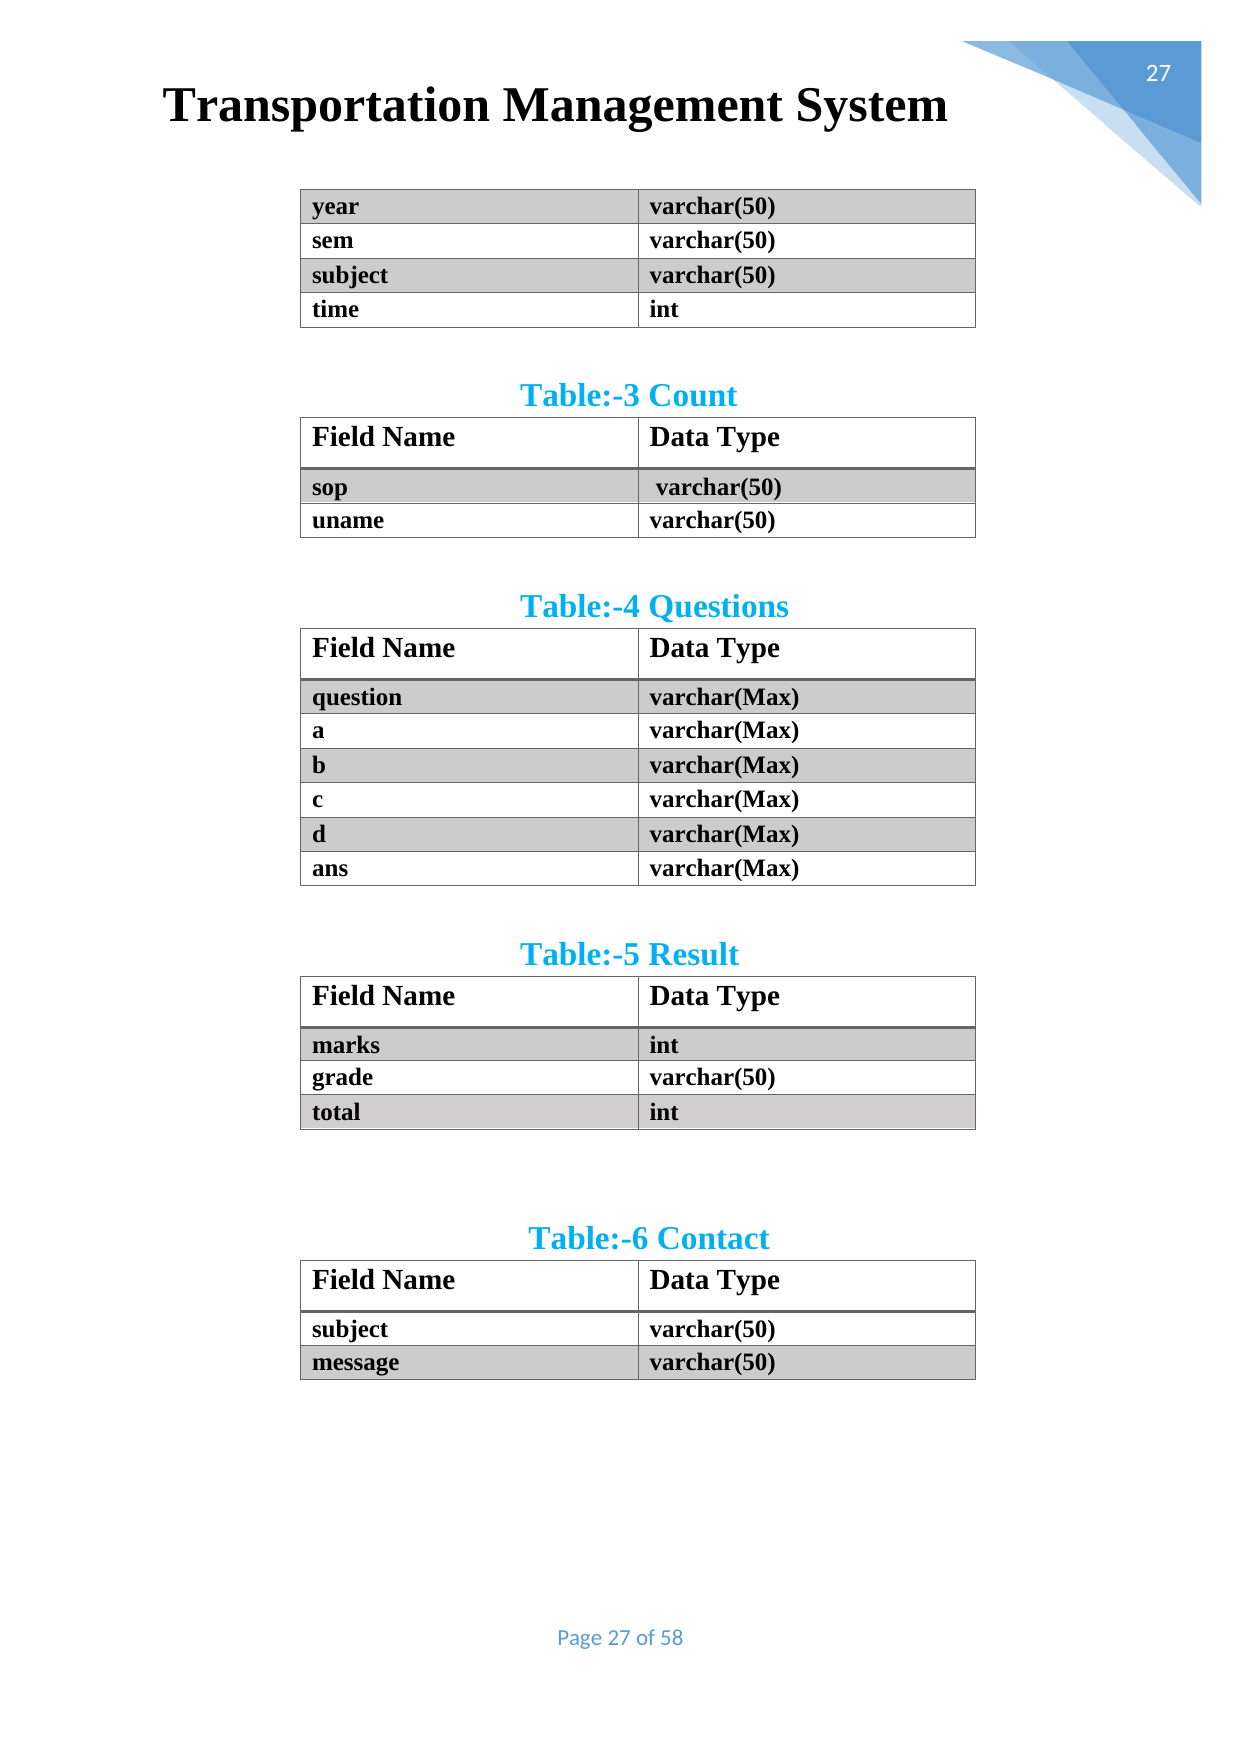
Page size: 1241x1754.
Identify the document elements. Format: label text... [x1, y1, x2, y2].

subtitle Table:-3 Count [370, 376, 1090, 414]
table_cell message [301, 1346, 638, 1379]
table_cell a [301, 714, 638, 748]
table_cell int [639, 1029, 975, 1060]
table_cell subject [301, 1313, 638, 1345]
table_header Data Type [639, 418, 975, 467]
table_cell varchar(50) [639, 1061, 975, 1094]
table_header Field Name [301, 1261, 638, 1309]
table_cell grade [301, 1061, 638, 1094]
table_cell b [301, 749, 638, 782]
table_header Data Type [639, 977, 975, 1026]
table_cell time [301, 293, 638, 327]
table_cell varchar(Max) [639, 852, 975, 885]
table_cell varchar(50) [639, 259, 975, 292]
table_cell varchar(50) [639, 190, 975, 223]
table_cell int [639, 293, 975, 327]
table_cell int [639, 1095, 975, 1128]
table_header Data Type [639, 1261, 975, 1309]
table_cell varchar(Max) [639, 714, 975, 748]
table_cell varchar(Max) [639, 681, 975, 713]
table_cell varchar(50) [639, 470, 975, 502]
table_cell d [301, 818, 638, 851]
subtitle Table:-5 Result [370, 934, 1090, 972]
table_header Field Name [301, 418, 638, 467]
subtitle Table:-6 Contact [370, 1218, 1090, 1256]
table_cell subject [301, 259, 638, 292]
table_header Field Name [301, 629, 638, 677]
picture [962, 41, 1202, 207]
table_cell varchar(50) [639, 1346, 975, 1379]
table_cell varchar(50) [639, 1313, 975, 1345]
table_cell varchar(Max) [639, 749, 975, 782]
table_cell question [301, 681, 638, 713]
table_header Data Type [639, 629, 975, 677]
table_cell varchar(50) [639, 504, 975, 537]
table_cell year [301, 190, 638, 223]
table_cell sem [301, 224, 638, 258]
table_cell marks [301, 1029, 638, 1060]
table_header Field Name [301, 977, 638, 1026]
table_cell varchar(Max) [639, 818, 975, 851]
table_cell uname [301, 504, 638, 537]
table_cell ans [301, 852, 638, 885]
table_cell total [301, 1095, 638, 1128]
table_cell c [301, 783, 638, 817]
table_cell varchar(Max) [639, 783, 975, 817]
table_cell varchar(50) [639, 224, 975, 258]
subtitle Table:-4 Questions [370, 586, 1090, 624]
table_cell sop [301, 470, 638, 502]
